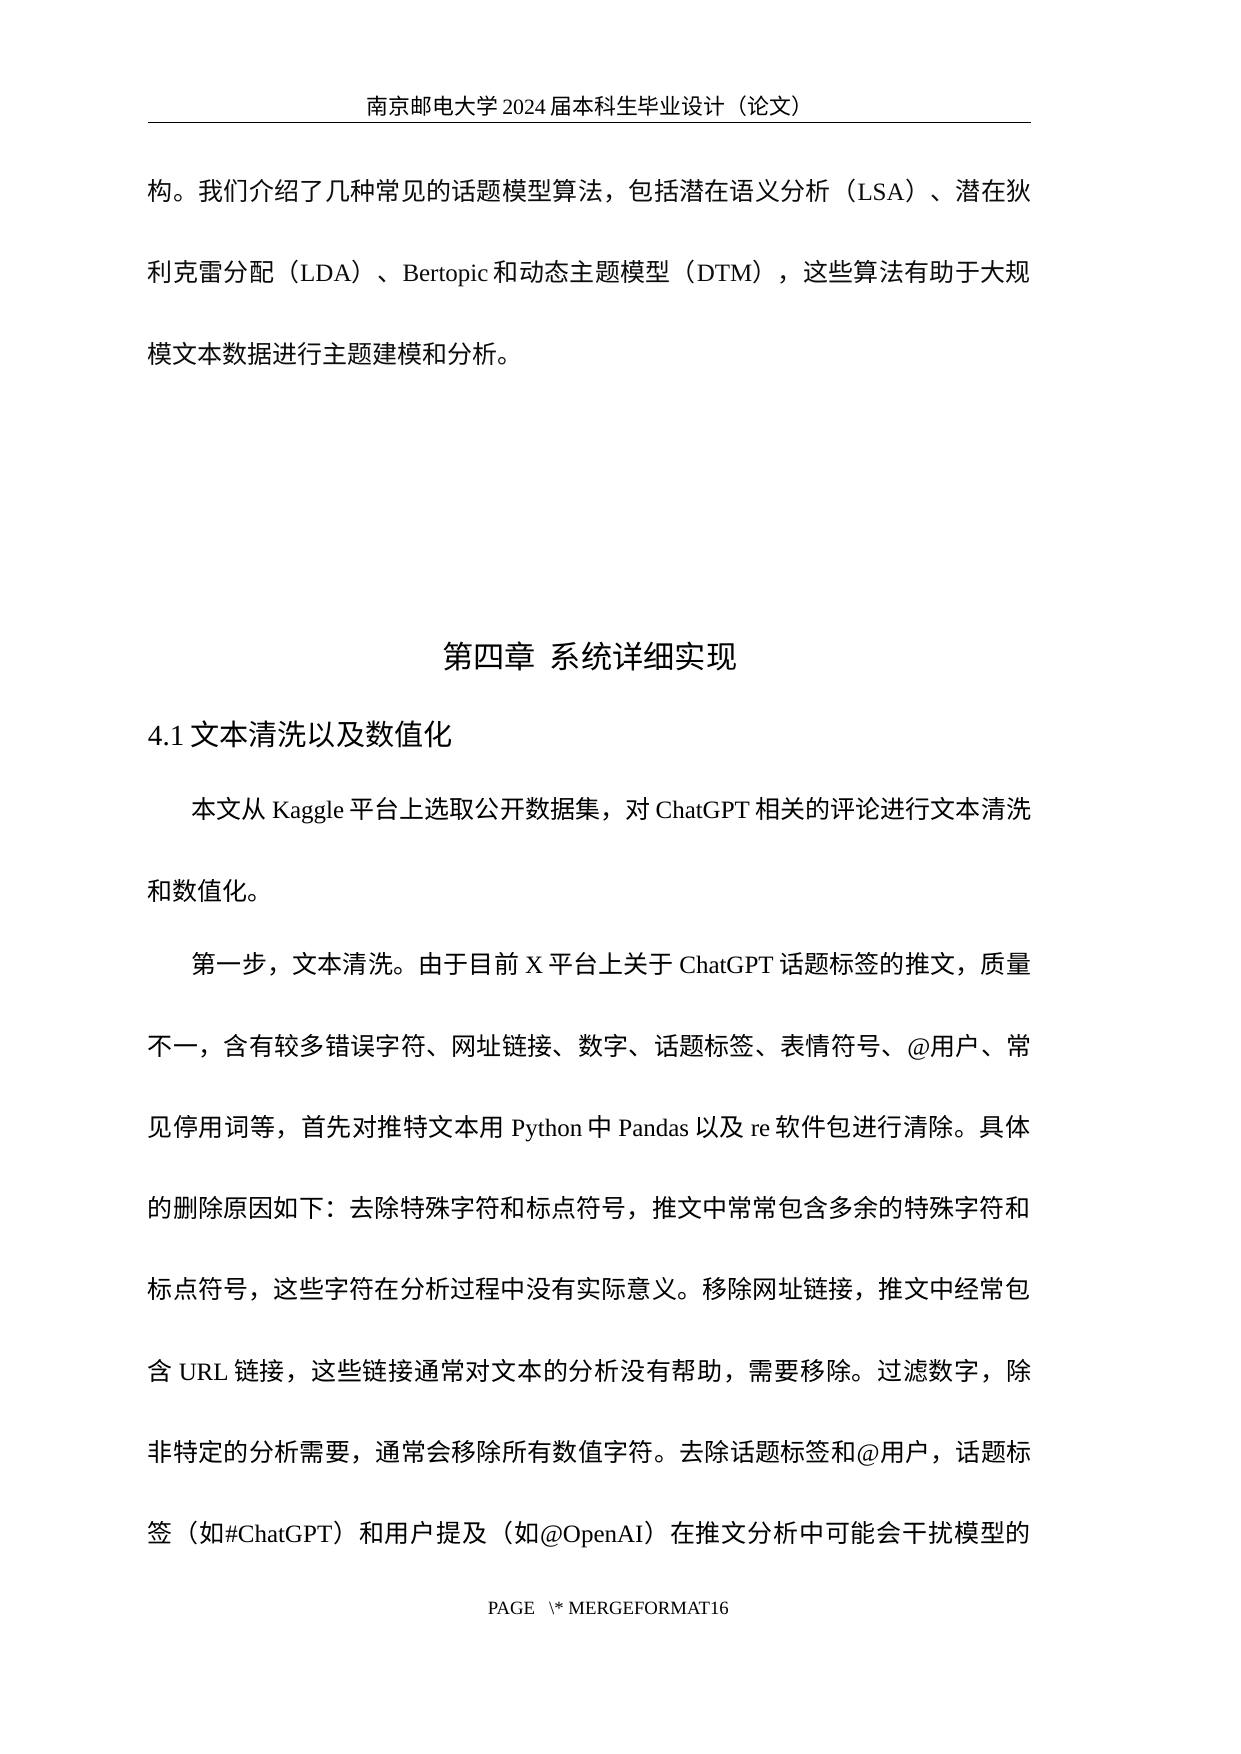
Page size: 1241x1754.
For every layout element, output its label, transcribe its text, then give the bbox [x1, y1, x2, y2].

text 4.1文本清洗以及数值化 [148, 700, 1031, 765]
text 本文从Kaggle平台上选取公开数据集，对ChatGPT相关的评论进行文本清洗和数值化。 [148, 775, 1031, 922]
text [148, 157, 1031, 385]
text 第四章 系统详细实现 [148, 632, 1031, 677]
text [148, 931, 1031, 1564]
